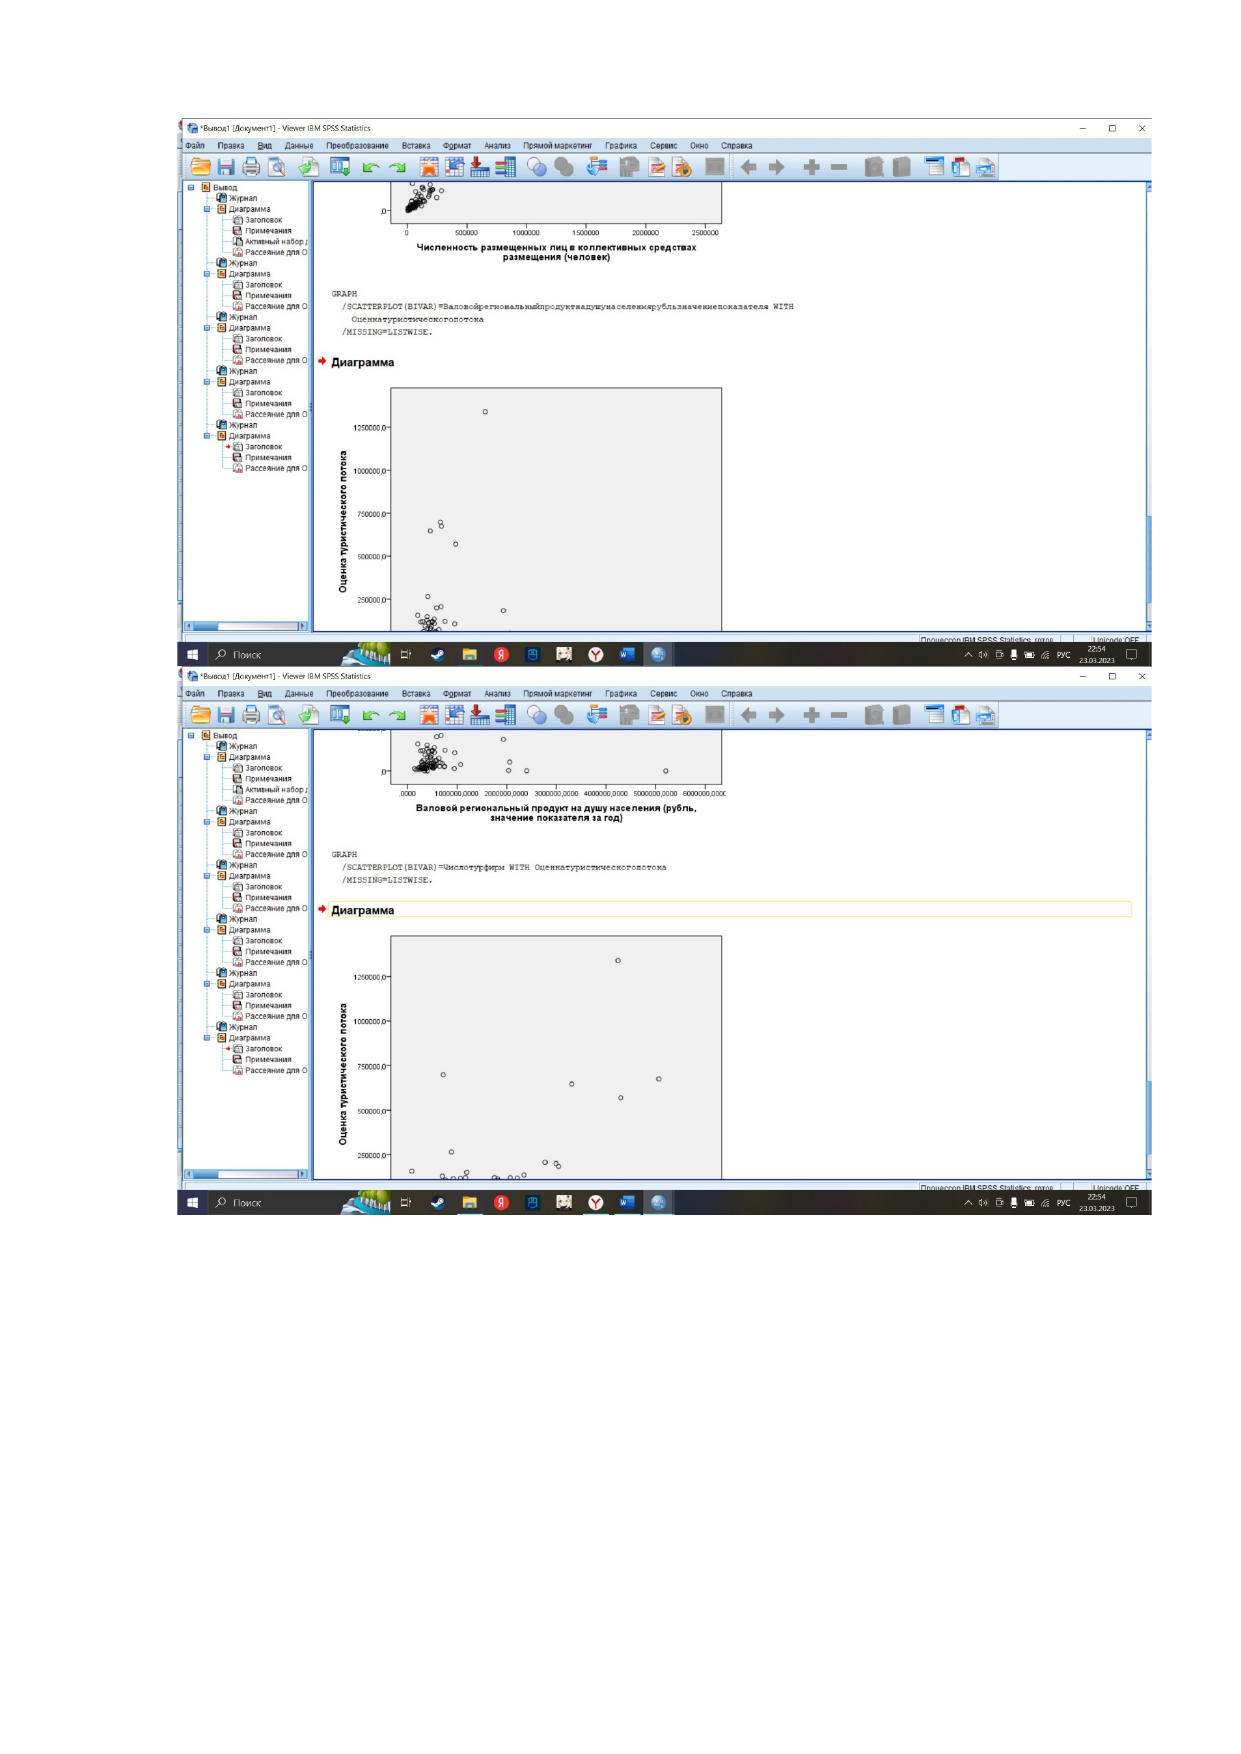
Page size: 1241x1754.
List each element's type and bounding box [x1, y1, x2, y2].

picture [177, 118, 1152, 1215]
